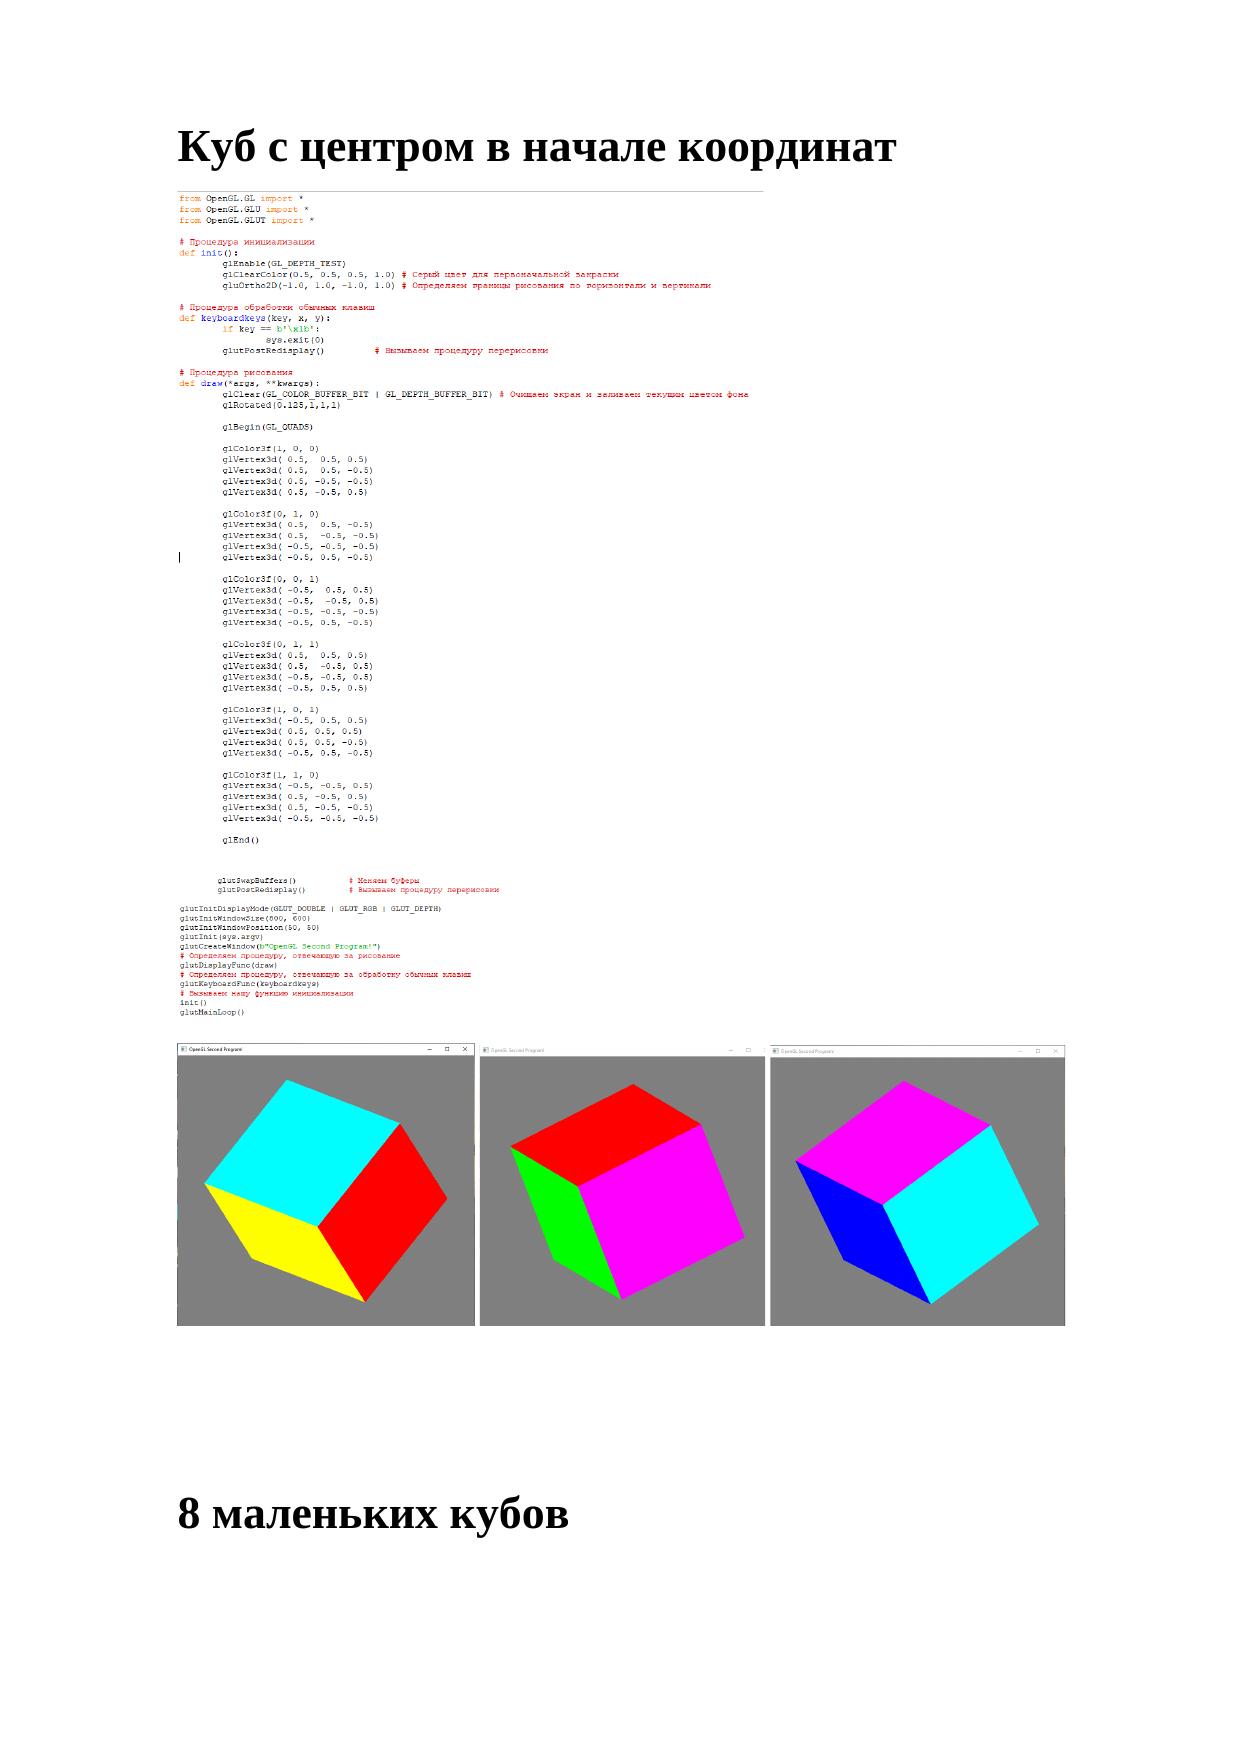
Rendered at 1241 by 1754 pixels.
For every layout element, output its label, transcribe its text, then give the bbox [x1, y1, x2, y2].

picture [177, 1043, 475, 1326]
picture [177, 191, 764, 852]
picture [770, 1045, 1066, 1326]
text Куб с центром в начале координат [177, 118, 1152, 171]
picture [177, 870, 524, 1025]
picture [479, 1045, 766, 1326]
text 8 маленьких кубов [177, 1485, 1152, 1538]
